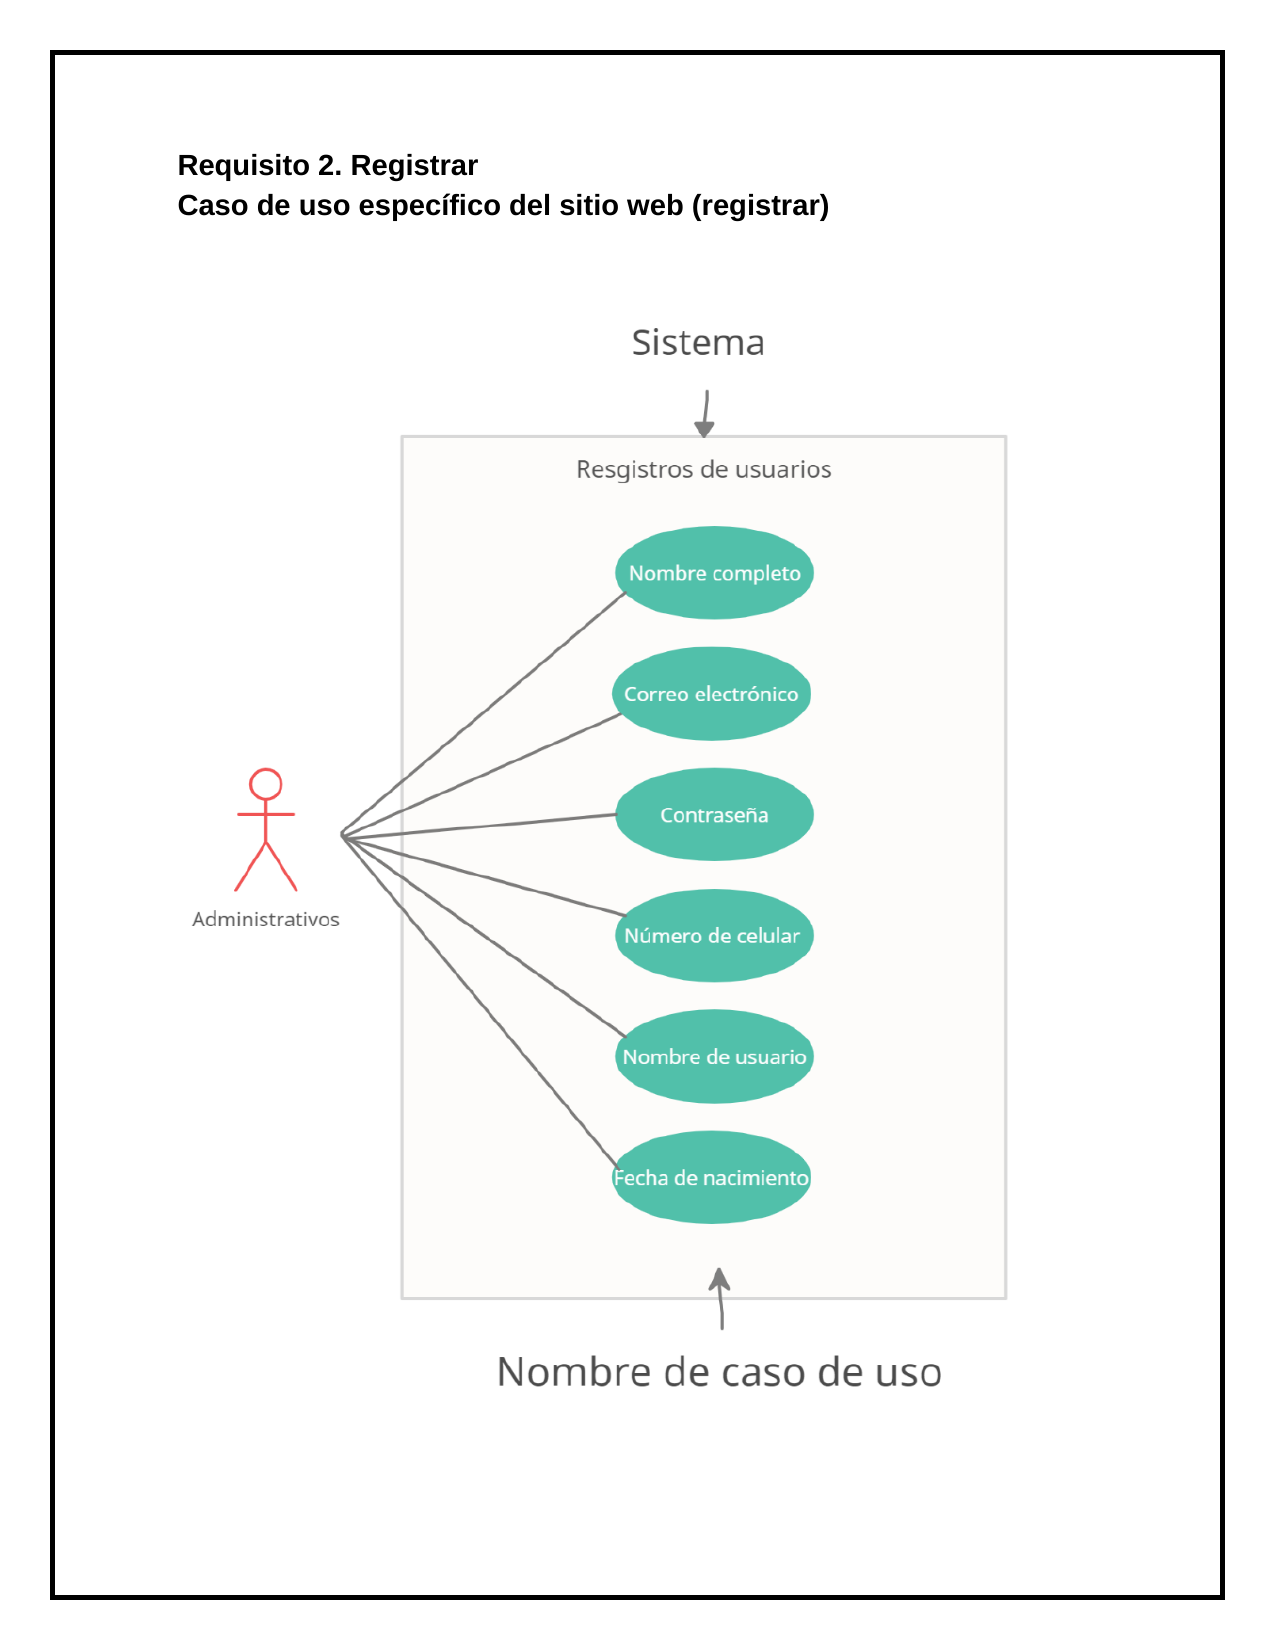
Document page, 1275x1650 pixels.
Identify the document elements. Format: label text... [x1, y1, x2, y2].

subtitle Caso de uso específico del sitio web (registrar) [177, 188, 1098, 221]
picture [177, 271, 1036, 1464]
subtitle Requisito 2. Registrar [177, 148, 1098, 181]
